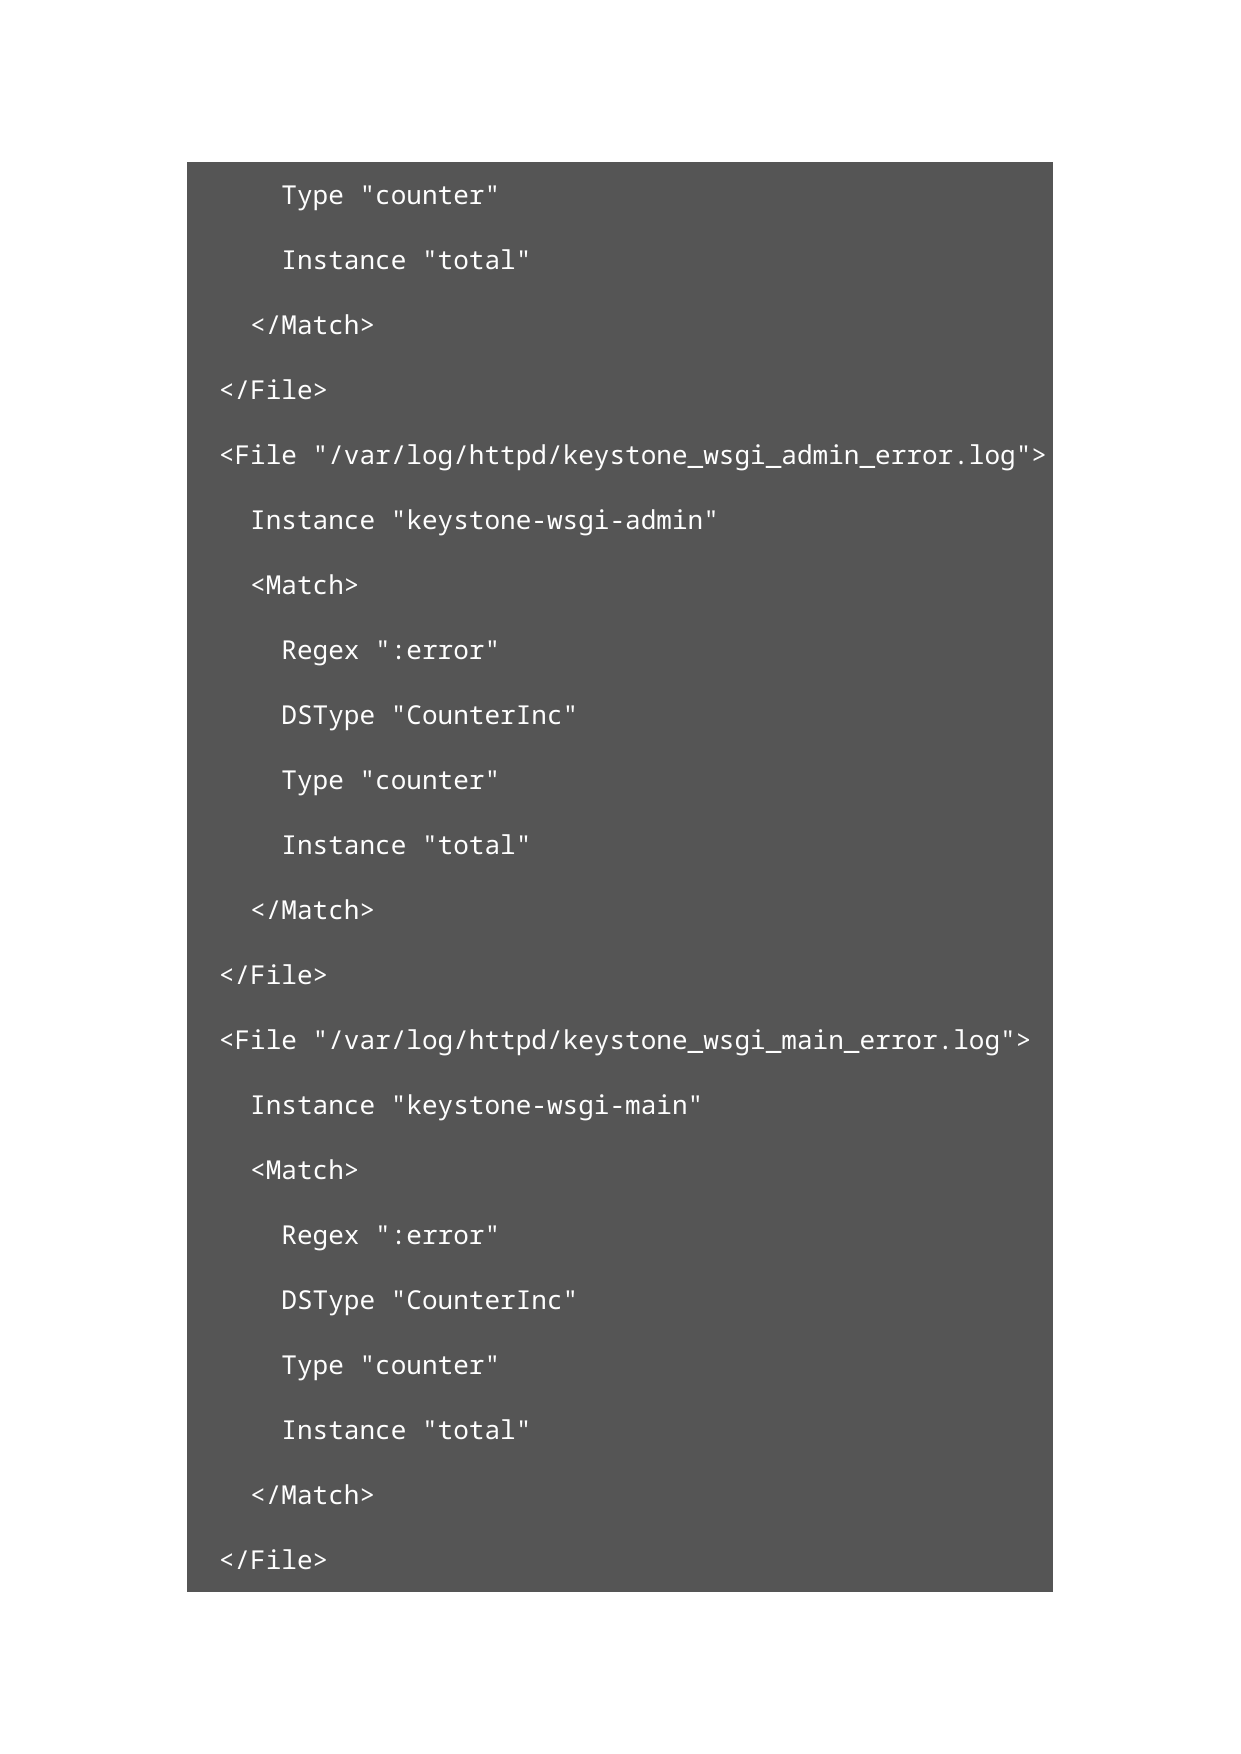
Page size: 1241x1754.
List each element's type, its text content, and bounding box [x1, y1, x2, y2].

text <File "/var/log/httpd/keystone_wsgi_admin_error.log"> [187, 422, 1053, 487]
text </Match> [187, 877, 1053, 942]
text </Match> [187, 292, 1053, 357]
text Type "counter" [187, 162, 1053, 227]
text </File> [187, 942, 1053, 1007]
text Regex ":error" [187, 617, 1053, 682]
text Instance "total" [187, 812, 1053, 877]
text <File "/var/log/httpd/keystone_wsgi_main_error.log"> [187, 1007, 1053, 1072]
text </Match> [187, 1462, 1053, 1527]
text Instance "total" [187, 1397, 1053, 1462]
text Regex ":error" [187, 1202, 1053, 1267]
text <Match> [187, 552, 1053, 617]
text Type "counter" [187, 747, 1053, 812]
text DSType "CounterInc" [187, 682, 1053, 747]
text Instance "keystone-wsgi-admin" [187, 487, 1053, 552]
text DSType "CounterInc" [187, 1267, 1053, 1332]
text Type "counter" [187, 1332, 1053, 1397]
text Instance "keystone-wsgi-main" [187, 1072, 1053, 1137]
text <Match> [187, 1137, 1053, 1202]
text Instance "total" [187, 227, 1053, 292]
text </File> [187, 357, 1053, 422]
text </File> [187, 1527, 1053, 1592]
